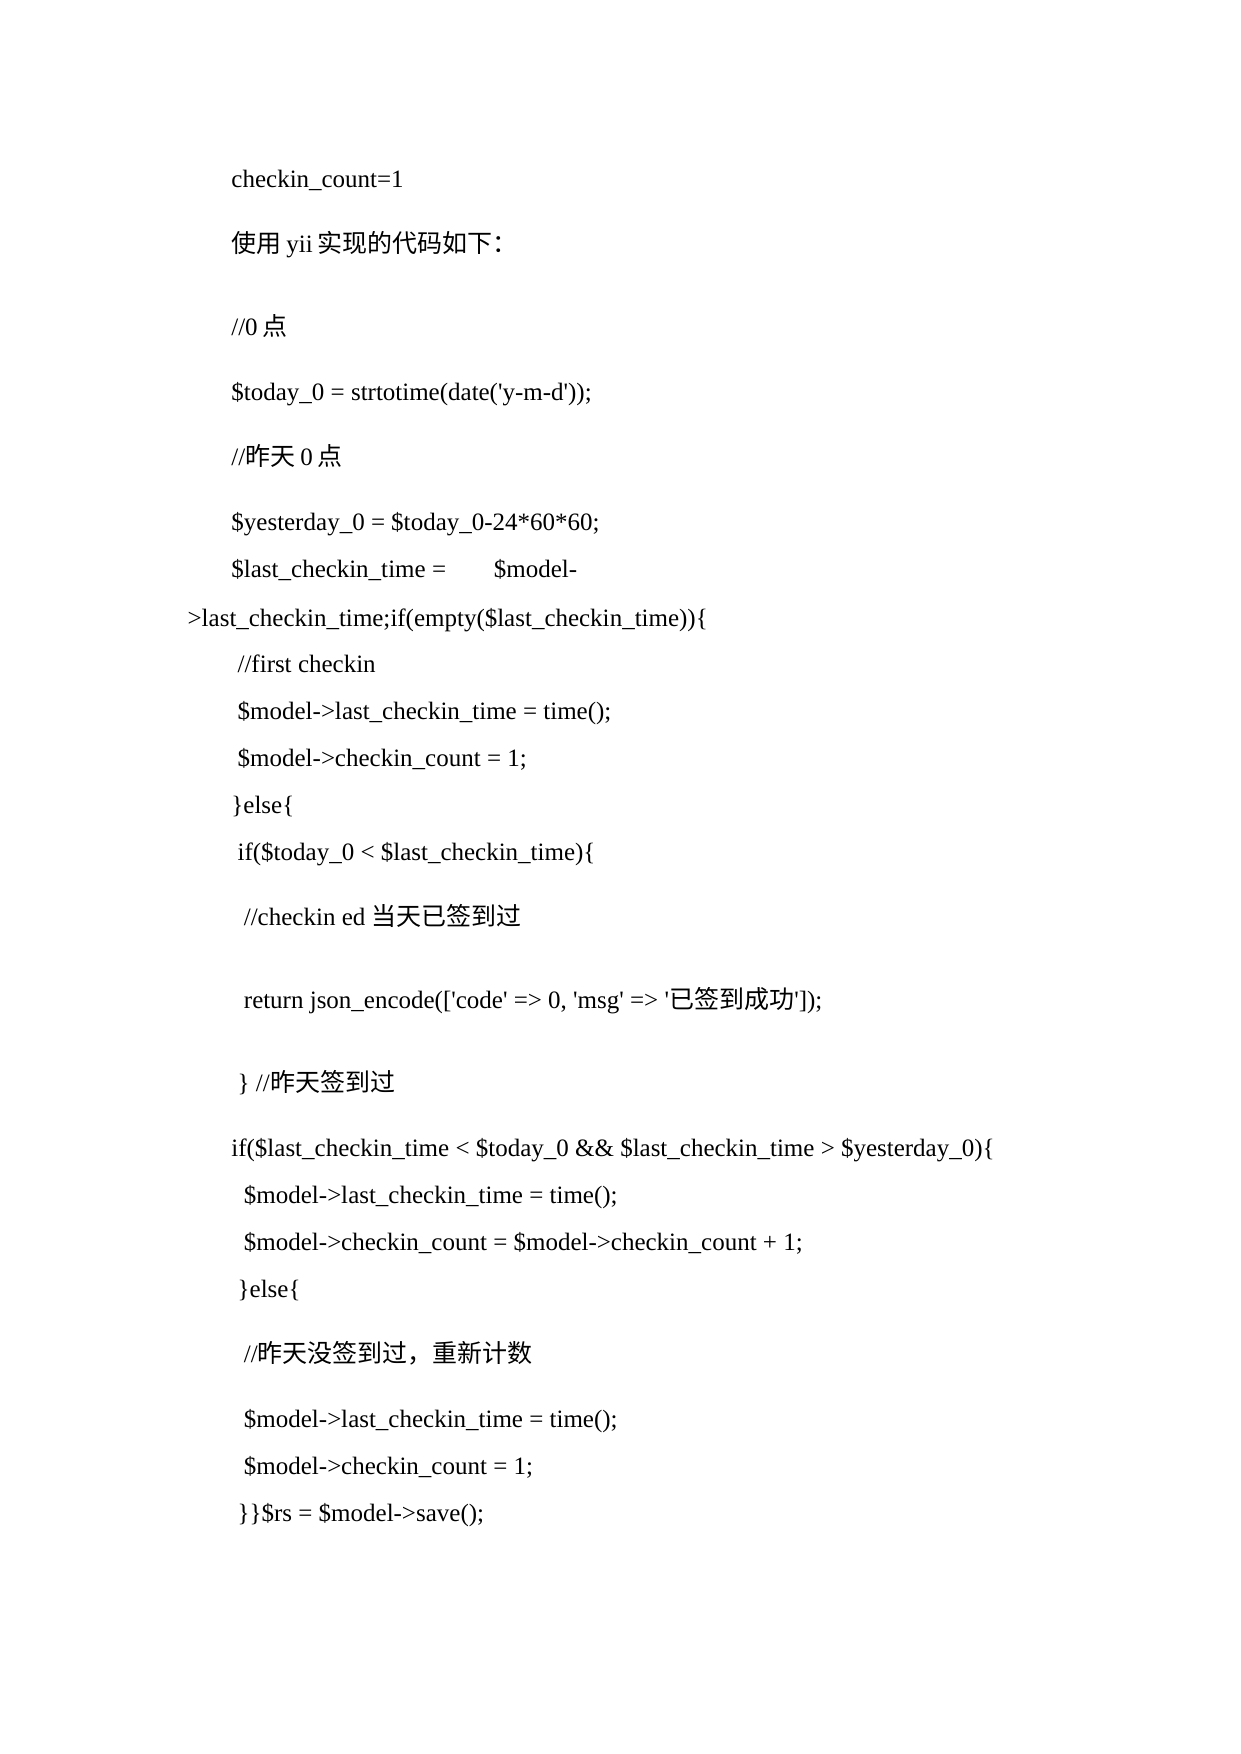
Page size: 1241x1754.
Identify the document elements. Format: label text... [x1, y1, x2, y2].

list $model->last_checkin_time = time(); [187, 694, 1053, 727]
list $model->checkin_count = 1; [187, 1449, 1053, 1481]
list if($today_0 < $last_checkin_time){ [187, 835, 1053, 868]
list //昨天0点 [187, 422, 1053, 487]
list $model->last_checkin_time = time(); [187, 1178, 1053, 1211]
list $last_checkin_time = $model->last_checkin_time;if(empty($last_checkin_time)){ [187, 552, 1053, 633]
list return json_encode(['code' => 0, 'msg' => '已签到成功']); [187, 965, 1053, 1030]
list //0点 [187, 292, 1053, 357]
list //昨天没签到过，重新计数 [187, 1319, 1053, 1384]
list }else{ [187, 1272, 1053, 1304]
list 使用yii实现的代码如下： [187, 209, 1053, 274]
list }else{ [187, 788, 1053, 821]
list if($last_checkin_time < $today_0 && $last_checkin_time > $yesterday_0){ [187, 1131, 1053, 1164]
list $today_0 = strtotime(date('y-m-d')); [187, 375, 1053, 408]
list checkin_count=1 [187, 162, 1053, 194]
list } //昨天签到过 [187, 1048, 1053, 1113]
list //checkin ed 当天已签到过 [187, 882, 1053, 947]
list $model->checkin_count = $model->checkin_count + 1; [187, 1225, 1053, 1258]
list $yesterday_0 = $today_0-24*60*60; [187, 505, 1053, 538]
list }}$rs = $model->save(); [187, 1496, 1053, 1528]
list $model->checkin_count = 1; [187, 741, 1053, 774]
list //first checkin [187, 648, 1053, 680]
list $model->last_checkin_time = time(); [187, 1402, 1053, 1434]
